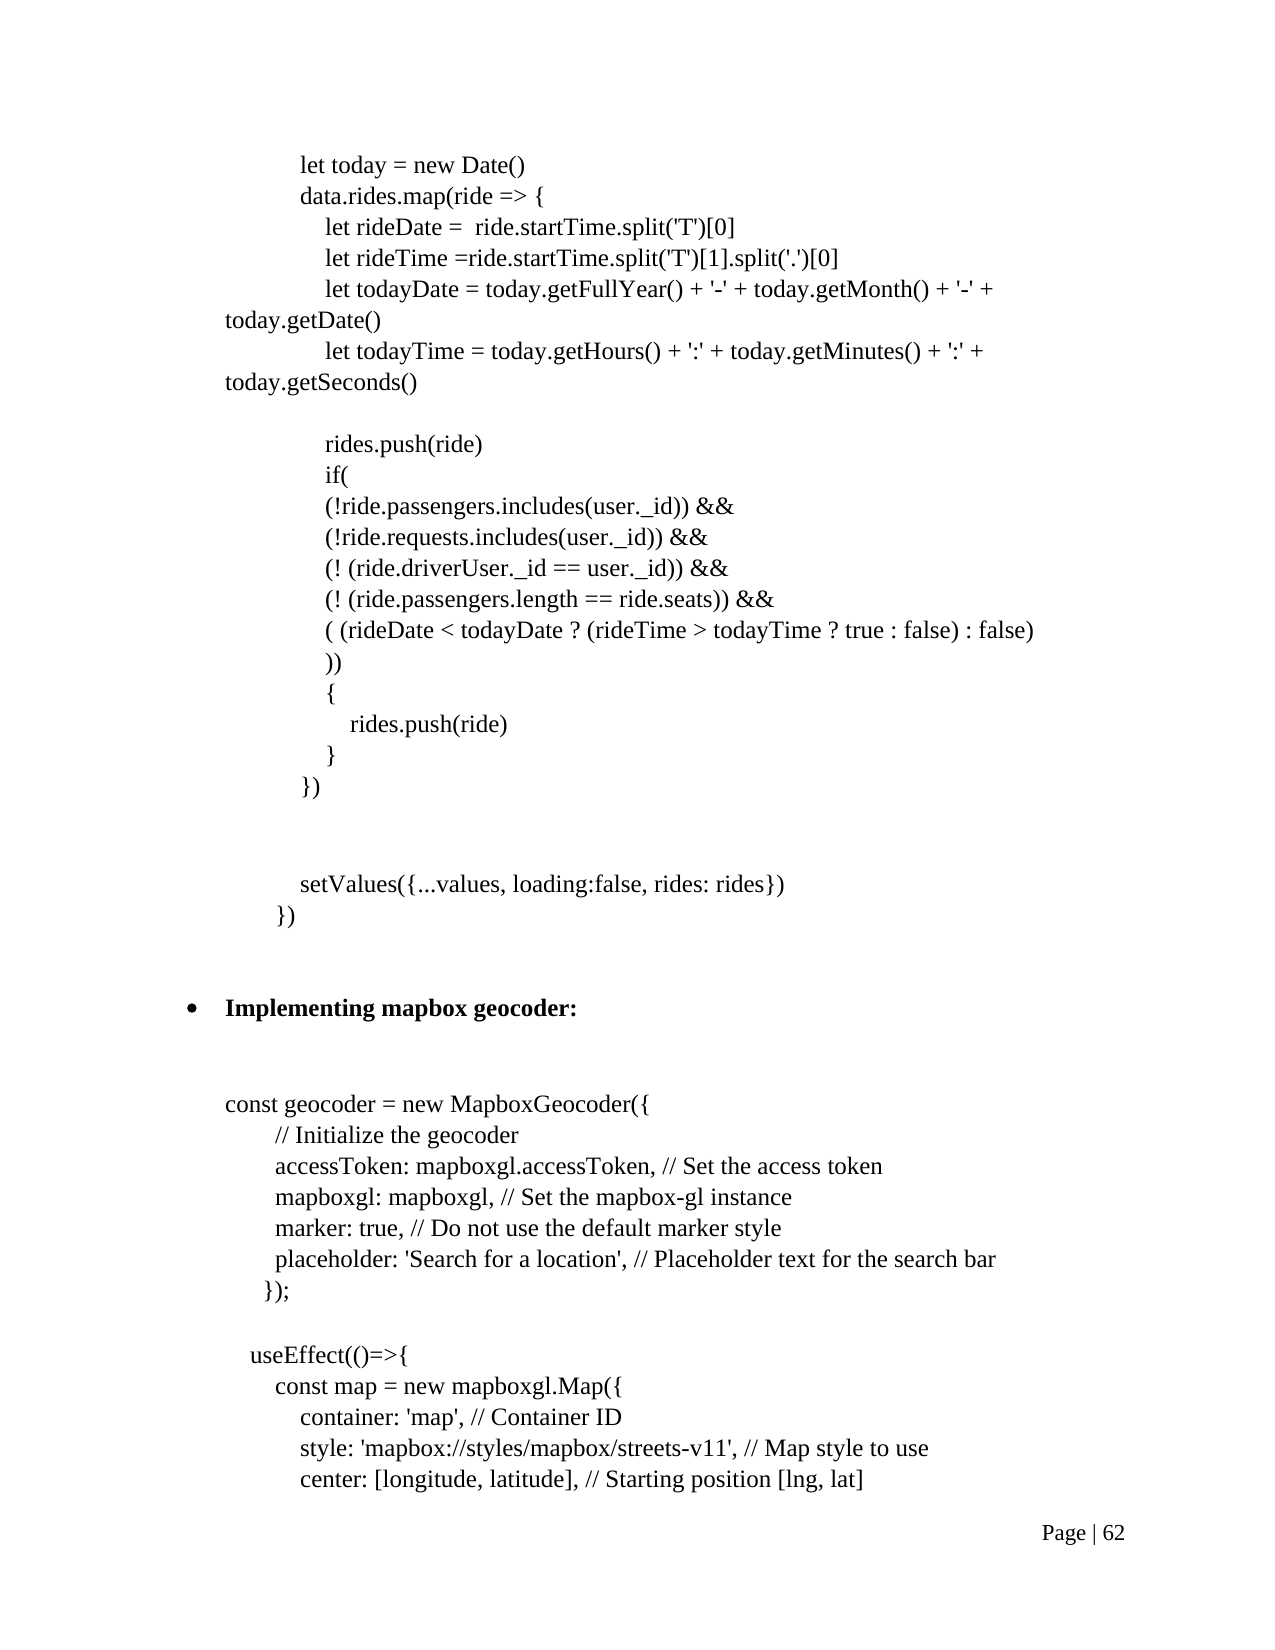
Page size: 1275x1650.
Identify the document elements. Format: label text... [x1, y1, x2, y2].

list (!ride.requests.includes(user._id)) && [225, 522, 1125, 551]
list { [225, 678, 1125, 706]
list center: [longitude, latitude], // Starting position [lng, lat] [225, 1464, 1125, 1493]
list let today = new Date() [225, 150, 1125, 179]
list marker: true, // Do not use the default marker style [225, 1213, 1125, 1242]
list }) [225, 900, 1125, 929]
list } [225, 740, 1125, 768]
list setValues({...values, loading:false, rides: rides}) [225, 869, 1125, 898]
list if( [225, 460, 1125, 489]
list useEffect(()=>{ [225, 1340, 1125, 1369]
list let rideDate = ride.startTime.split('T')[0] [225, 212, 1125, 241]
list }); [225, 1275, 1125, 1304]
list mapboxgl: mapboxgl, // Set the mapbox-gl instance [225, 1182, 1125, 1211]
list const map = new mapboxgl.Map({ [225, 1371, 1125, 1400]
list placeholder: 'Search for a location', // Placeholder text for the search bar [225, 1244, 1125, 1273]
list container: 'map', // Container ID [225, 1402, 1125, 1431]
list Implementing mapbox geocoder: [187, 993, 1125, 1022]
list (! (ride.driverUser._id == user._id)) && [225, 553, 1125, 582]
list const geocoder = new MapboxGeocoder({ [225, 1089, 1125, 1118]
list (! (ride.passengers.length == ride.seats)) && [225, 584, 1125, 613]
list (!ride.passengers.includes(user._id)) && [225, 491, 1125, 520]
list let todayDate = today.getFullYear() + '-' + today.getMonth() + '-' + today.getDate() [225, 274, 1125, 334]
list }) [225, 771, 1125, 799]
list data.rides.map(ride => { [225, 181, 1125, 210]
list rides.push(ride) [225, 709, 1125, 737]
list style: 'mapbox://styles/mapbox/streets-v11', // Map style to use [225, 1433, 1125, 1462]
list rides.push(ride) [225, 429, 1125, 458]
list let rideTime =ride.startTime.split('T')[1].split('.')[0] [225, 243, 1125, 272]
list accessToken: mapboxgl.accessToken, // Set the access token [225, 1151, 1125, 1180]
list )) [225, 647, 1125, 675]
list ( (rideDate < todayDate ? (rideTime > todayTime ? true : false) : false) [225, 616, 1125, 644]
list let todayTime = today.getHours() + ':' + today.getMinutes() + ':' + today.getSeconds() [225, 336, 1125, 396]
list // Initialize the geocoder [225, 1120, 1125, 1149]
